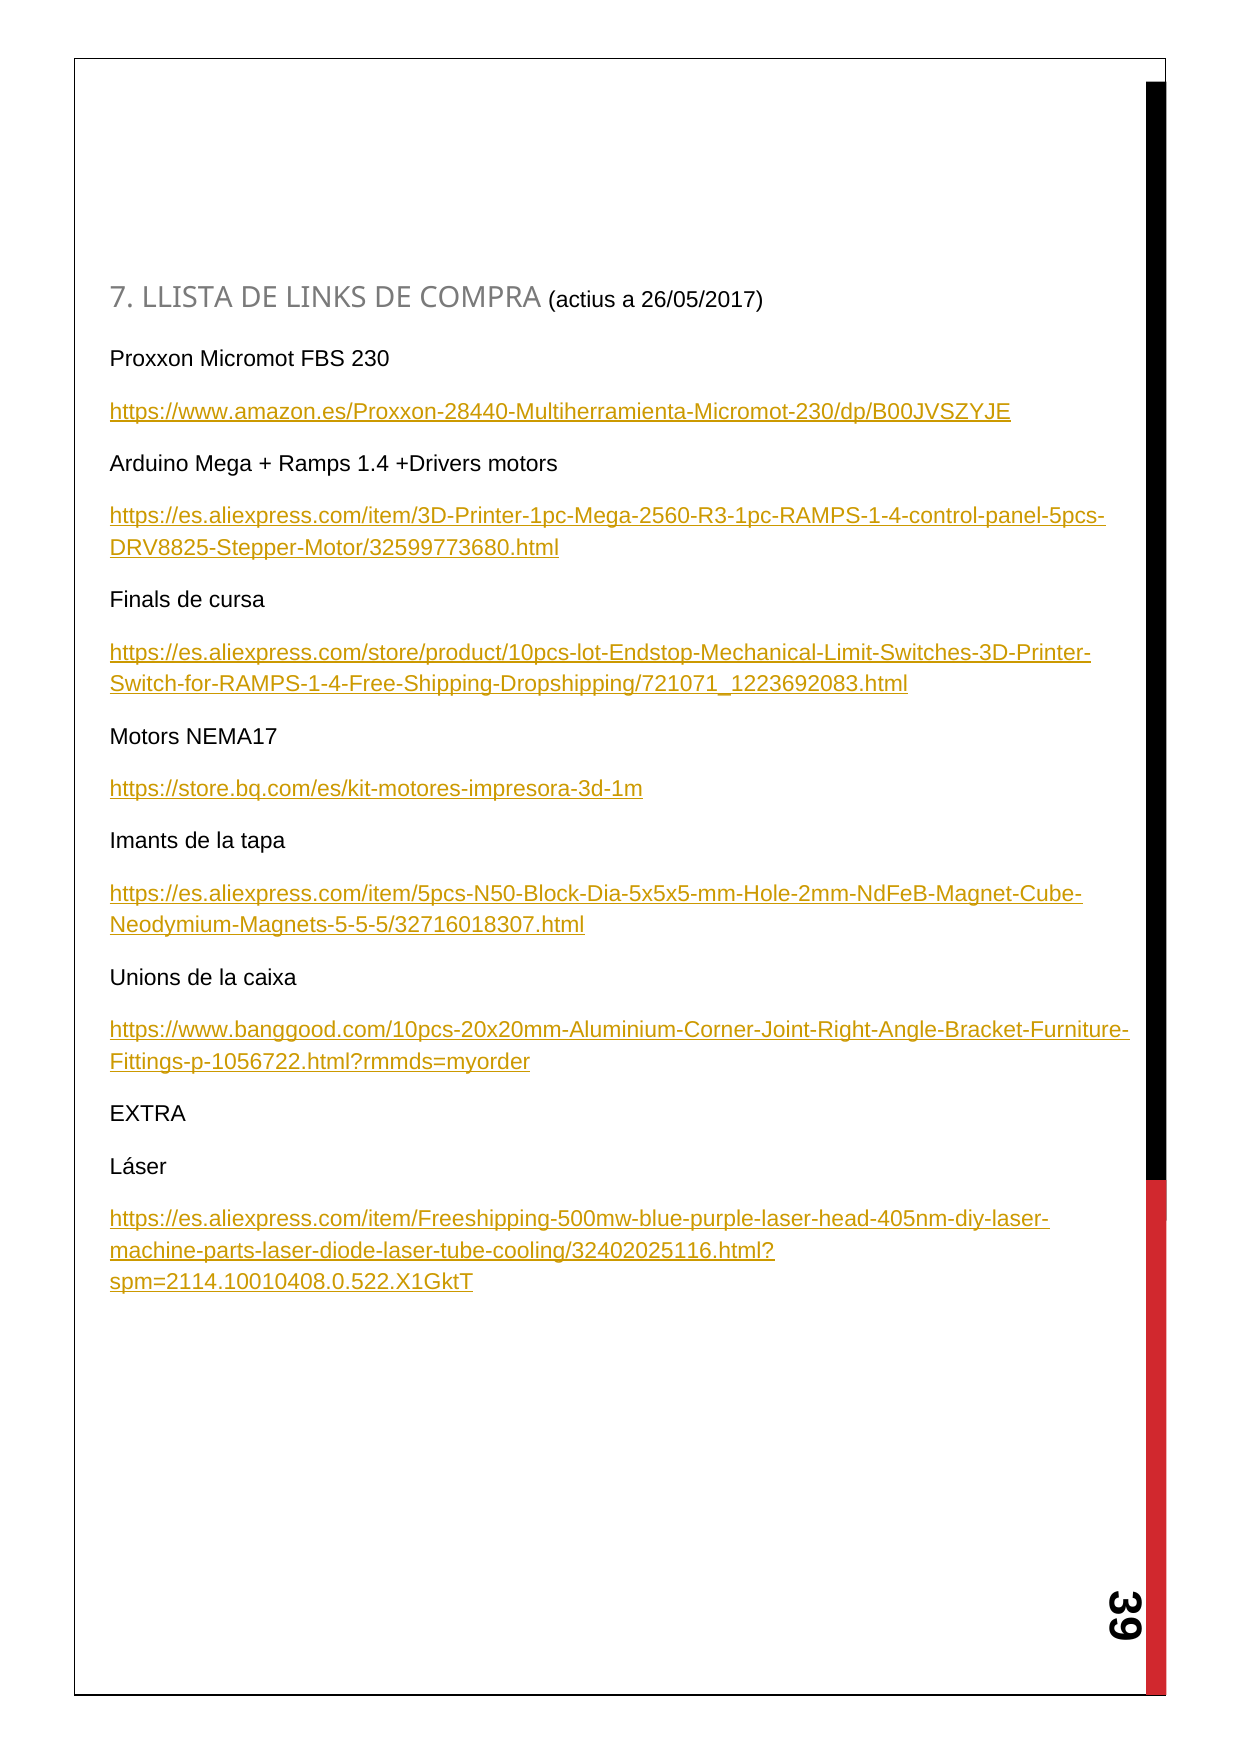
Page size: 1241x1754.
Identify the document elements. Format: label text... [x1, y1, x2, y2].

text https://es.aliexpress.com/item/5pcs-N50-Block-Dia-5x5x5-mm-Hole-2mm-NdFeB-Magnet-Cube-Neodymium-Magnets-5-5-5/32716018307.html [109, 880, 1131, 938]
text https://store.bq.com/es/kit-motores-impresora-3d-1m [109, 775, 1131, 801]
text Láser [109, 1153, 1131, 1179]
text Unions de la caixa [109, 964, 1131, 990]
text Finals de cursa [109, 586, 1131, 613]
text 7. Llista de links de compra (actius a 26/05/2017) [109, 277, 1131, 316]
text https://es.aliexpress.com/store/product/10pcs-lot-Endstop-Mechanical-Limit-Switches-3D-Printer-Switch-for-RAMPS-1-4-Free-Shipping-Dropshipping/721071_1223692083.html [109, 639, 1131, 697]
text https://es.aliexpress.com/item/Freeshipping-500mw-blue-purple-laser-head-405nm-diy-laser-machine-parts-laser-diode-laser-tube-cooling/32402025116.html?spm=2114.10010408.0.522.X1GktT [109, 1205, 1131, 1294]
text https://www.banggood.com/10pcs-20x20mm-Aluminium-Corner-Joint-Right-Angle-Bracket-Furniture-Fittings-p-1056722.html?rmmds=myorder [109, 1016, 1131, 1074]
text Motors NEMA17 [109, 723, 1131, 749]
text https://es.aliexpress.com/item/3D-Printer-1pc-Mega-2560-R3-1pc-RAMPS-1-4-control-panel-5pcs-DRV8825-Stepper-Motor/32599773680.html [109, 502, 1131, 560]
text https://www.amazon.es/Proxxon-28440-Multiherramienta-Micromot-230/dp/B00JVSZYJE [109, 398, 1131, 424]
text Proxxon Micromot FBS 230 [109, 345, 1131, 372]
text Imants de la tapa [109, 827, 1131, 854]
text Arduino Mega + Ramps 1.4 +Drivers motors [109, 450, 1131, 476]
text EXTRA [109, 1100, 1131, 1127]
